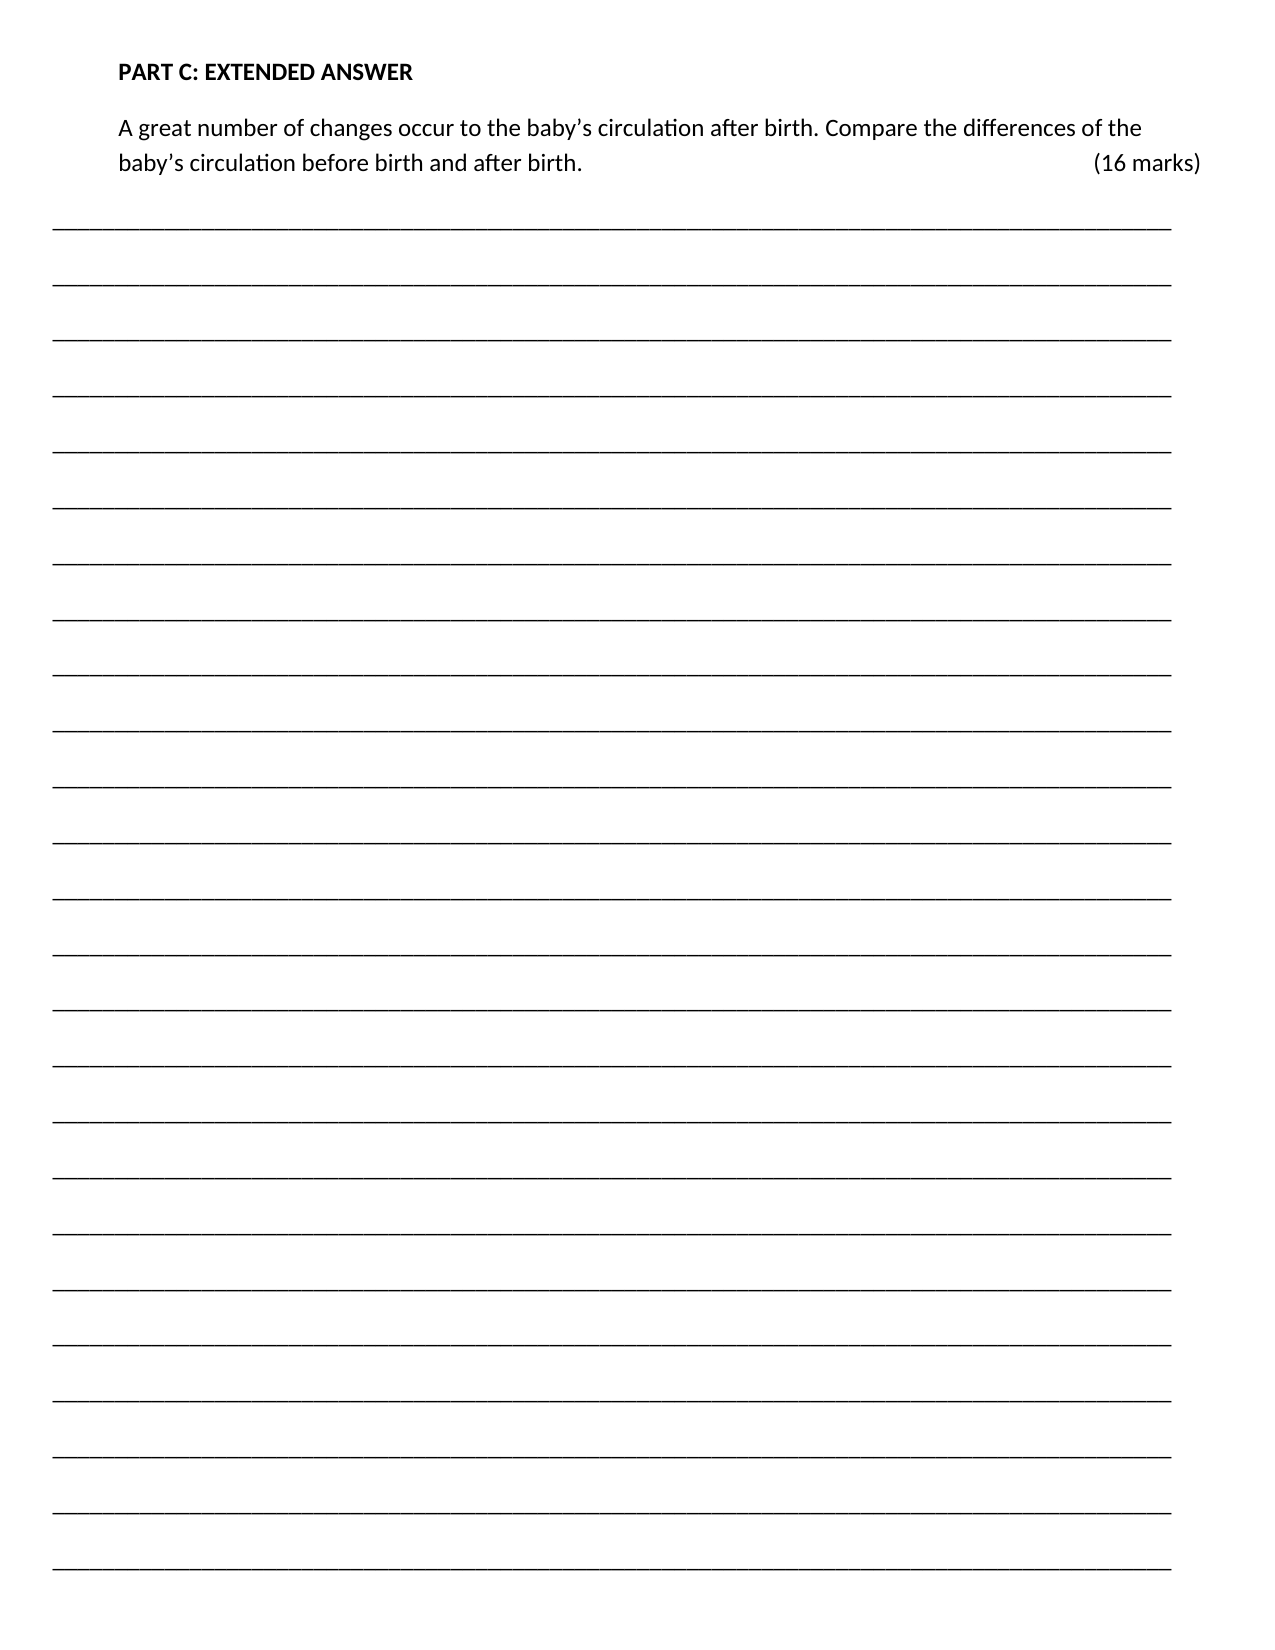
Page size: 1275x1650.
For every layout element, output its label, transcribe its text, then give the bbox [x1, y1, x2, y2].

text __________________________________________________________________________________________ [52, 594, 1209, 624]
text __________________________________________________________________________________________ [52, 929, 1209, 959]
text __________________________________________________________________________________________ [52, 1040, 1209, 1071]
text __________________________________________________________________________________________ [52, 1152, 1209, 1183]
text __________________________________________________________________________________________ [52, 817, 1209, 848]
text __________________________________________________________________________________________ [52, 203, 1209, 233]
text __________________________________________________________________________________________ [52, 1264, 1209, 1294]
text __________________________________________________________________________________________ [52, 314, 1209, 345]
text __________________________________________________________________________________________ [52, 370, 1209, 401]
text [52, 1487, 1209, 1518]
text __________________________________________________________________________________________ [52, 1375, 1209, 1406]
text __________________________________________________________________________________________ [52, 426, 1209, 457]
text __________________________________________________________________________________________ [52, 984, 1209, 1015]
text __________________________________________________________________________________________ [52, 873, 1209, 903]
text __________________________________________________________________________________________ [52, 482, 1209, 513]
text __________________________________________________________________________________________ [52, 1319, 1209, 1350]
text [52, 1543, 1209, 1573]
text __________________________________________________________________________________________ [52, 259, 1209, 289]
text __________________________________________________________________________________________ [52, 1096, 1209, 1127]
text __________________________________________________________________________________________ [52, 1208, 1209, 1238]
text A great number of changes occur to the baby’s circulation after birth. Compare the differences of the baby’s circulation before birth and after birth. (16 marks) [118, 112, 1209, 178]
text __________________________________________________________________________________________ [52, 761, 1209, 792]
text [52, 1431, 1209, 1462]
text PART C: EXTENDED ANSWER [118, 56, 1209, 87]
text __________________________________________________________________________________________ [52, 538, 1209, 568]
text __________________________________________________________________________________________ [52, 705, 1209, 736]
text __________________________________________________________________________________________ [52, 649, 1209, 680]
